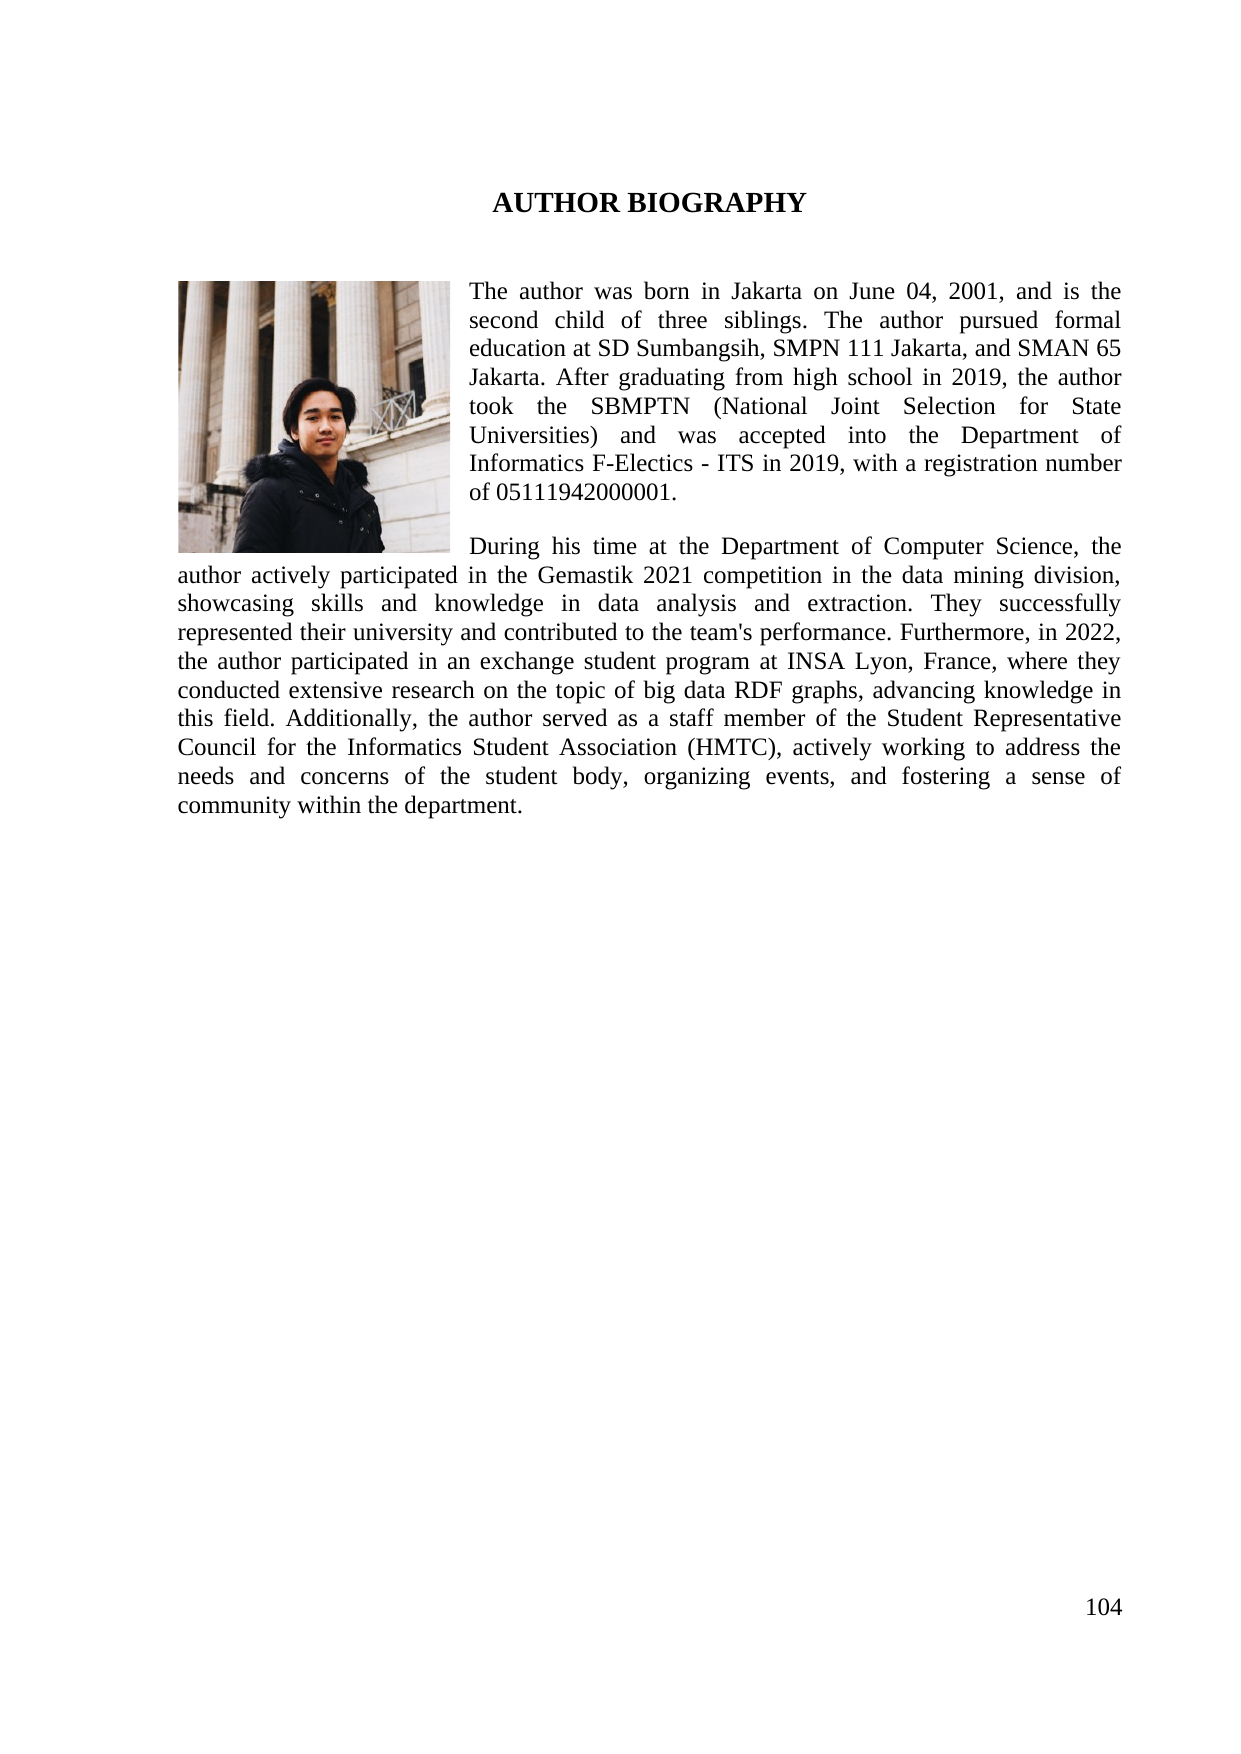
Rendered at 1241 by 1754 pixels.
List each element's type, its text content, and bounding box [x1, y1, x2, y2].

subtitle AUTHOR BIOGRAPHY [177, 185, 1122, 218]
picture [178, 281, 451, 553]
text During his time at the Department of Computer Science, the author actively participated in the Gemastik 2021 competition in the data mining division, showcasing skills and knowledge in data analysis and extraction. They successfully represented their university and contributed to the team's performance. Furthermore, in 2022, the author participated in an exchange student program at INSA Lyon, France, where they conducted extensive research on the topic of big data RDF graphs, advancing knowledge in this field. Additionally, the author served as a staff member of the Student Representative Council for the Informatics Student Association (HMTC), actively working to address the needs and concerns of the student body, organizing events, and fostering a sense of community within the department. [177, 531, 1122, 818]
